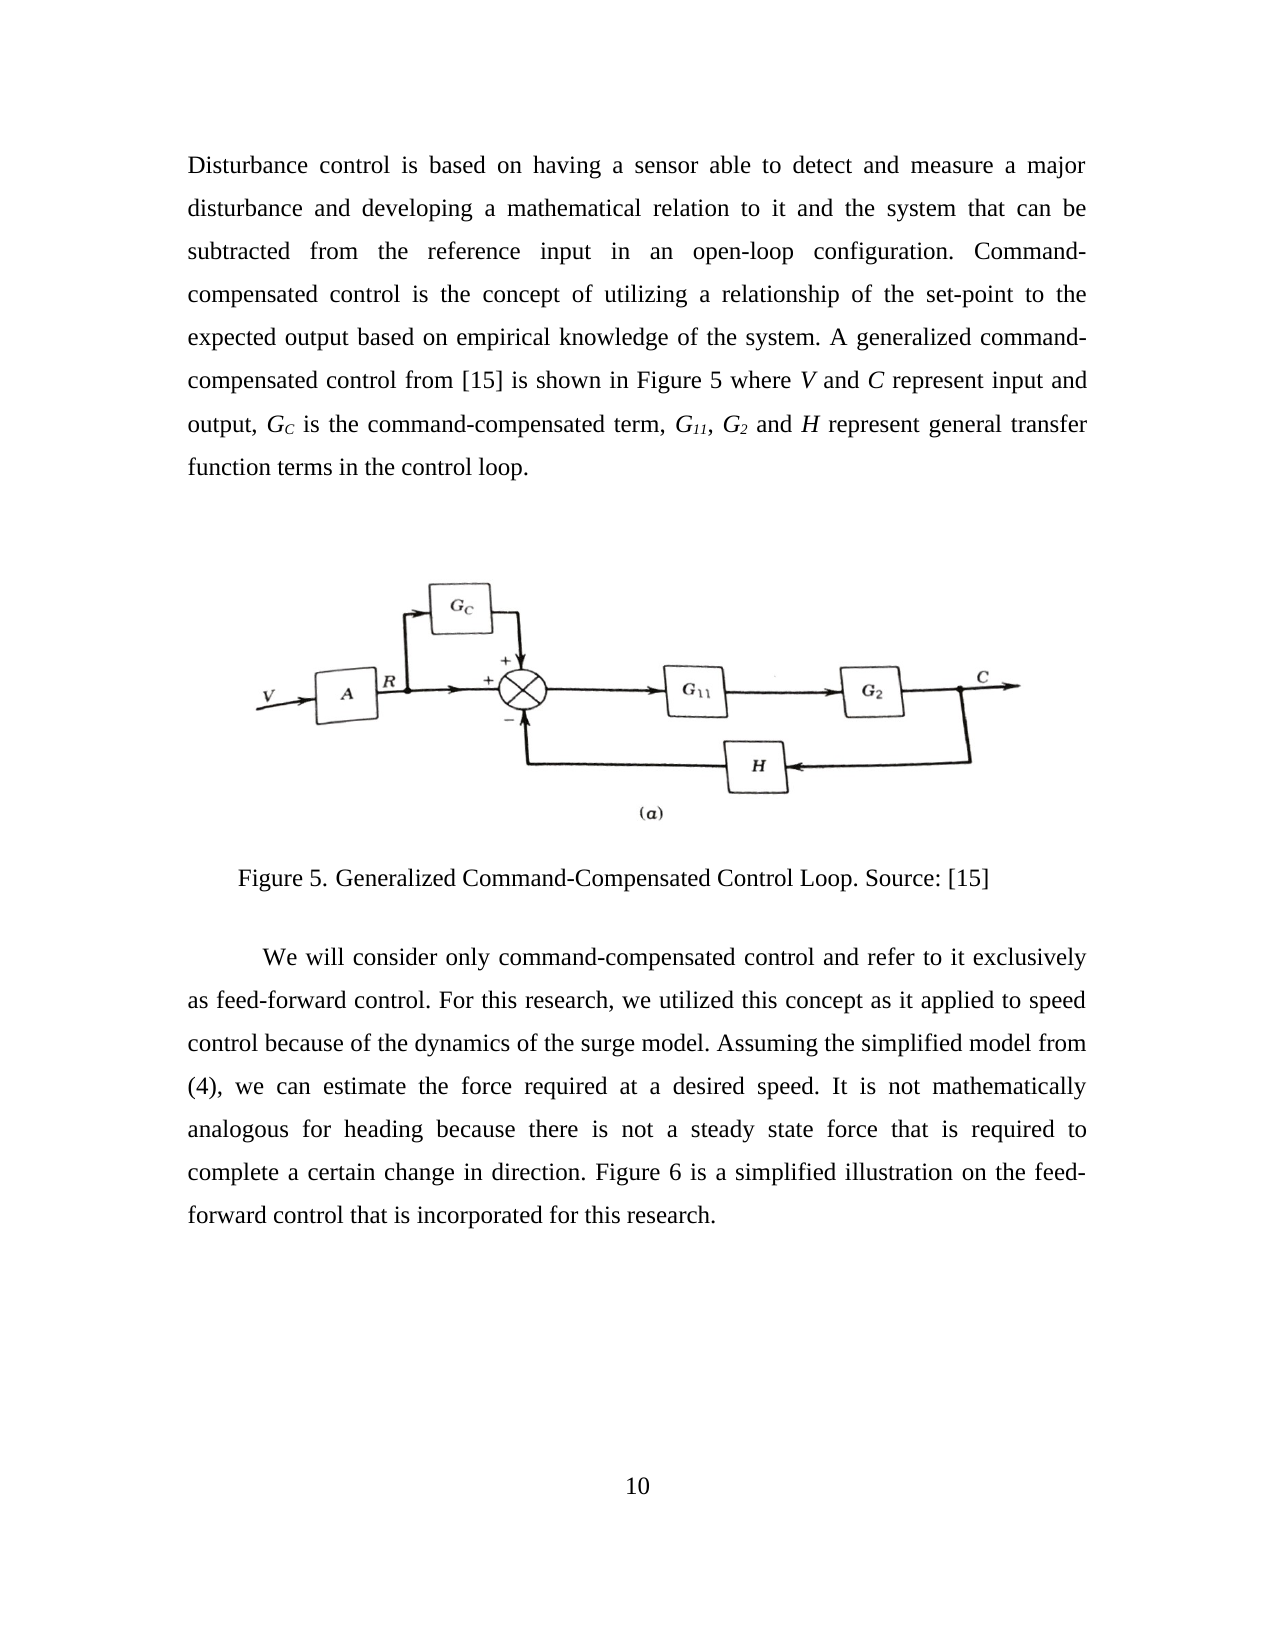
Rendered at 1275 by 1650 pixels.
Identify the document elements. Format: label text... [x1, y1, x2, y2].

picture [187, 557, 1088, 839]
text We will consider only command-compensated control and refer to it exclusively as feed-forward control. For this research, we utilized this concept as it applied to speed control because of the dynamics of the surge model. Assuming the simplified model from (4), we can estimate the force required at a desired speed. It is not mathematically analogous for heading because there is not a steady state force that is required to complete a certain change in direction. Figure 6 is a simplified illustration on the feed-forward control that is incorporated for this research. [187, 942, 1087, 1229]
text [187, 150, 1087, 481]
title Generalized Command-Compensated Control Loop. Source: [15] [237, 863, 1038, 892]
